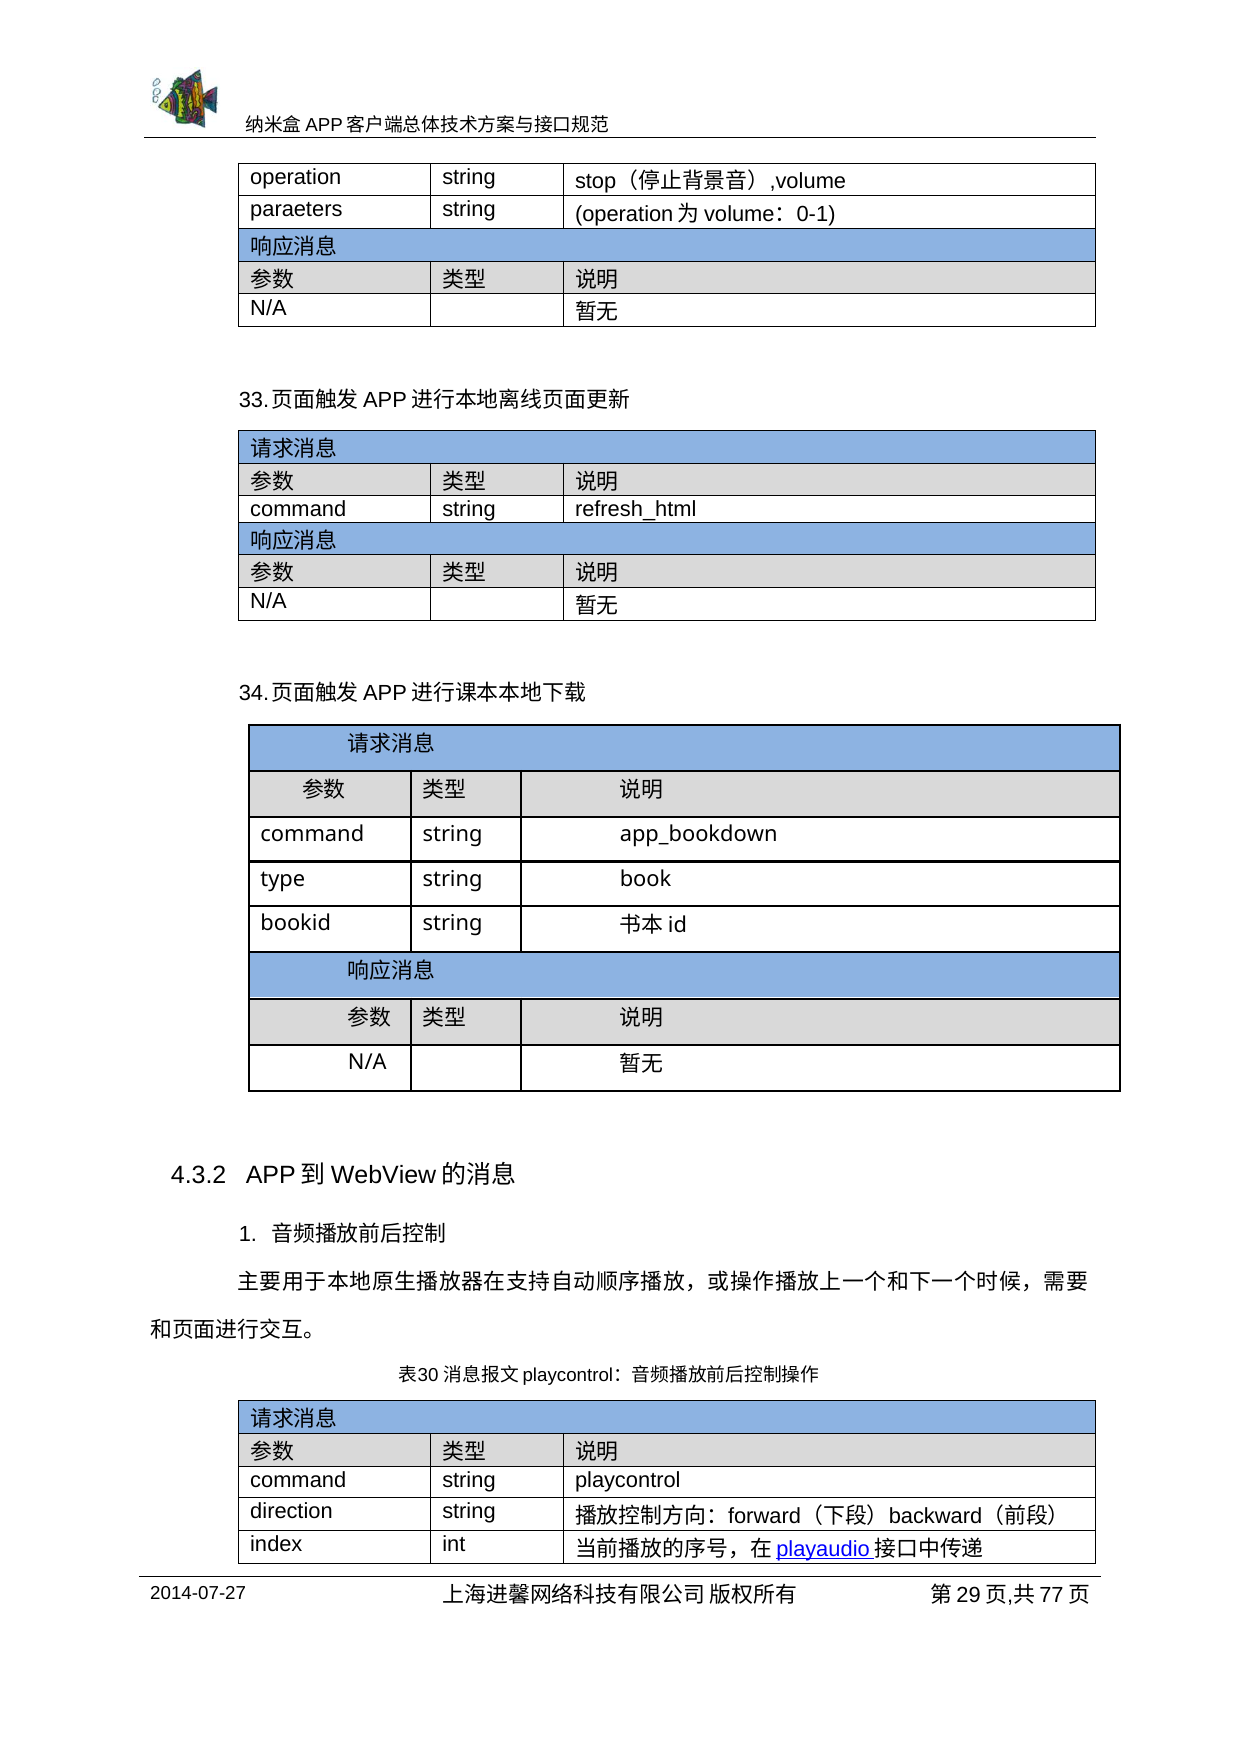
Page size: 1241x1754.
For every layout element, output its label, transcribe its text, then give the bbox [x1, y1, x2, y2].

table_cell playcontrol [564, 1467, 1095, 1497]
table_cell string [431, 496, 563, 522]
table_cell 参数 [250, 772, 410, 816]
table_header 请求消息 [250, 726, 1119, 770]
table_cell string [431, 1467, 563, 1497]
picture [150, 67, 221, 130]
subtitle 页面触发APP进行课本本地下载 [238, 675, 1090, 707]
table_cell 暂无 [564, 588, 1095, 620]
table_cell N/A [250, 1046, 410, 1090]
table_cell 说明 [564, 555, 1095, 587]
table_cell refresh_html [564, 496, 1095, 522]
table_cell 参数 [250, 1000, 410, 1044]
table_cell N/A [239, 588, 430, 620]
table_cell string [412, 907, 520, 951]
table_cell 响应消息 [239, 523, 1095, 554]
table_cell 类型 [431, 555, 563, 587]
table_cell app_bookdown [522, 818, 1119, 860]
table_cell 参数 [239, 1434, 430, 1466]
table_cell 参数 [239, 262, 430, 293]
table_cell string [431, 1498, 563, 1530]
table_cell 响应消息 [239, 229, 1095, 261]
table_cell book [522, 863, 1119, 905]
table_cell operation [239, 164, 430, 195]
table_cell string [412, 863, 520, 905]
table_cell 说明 [522, 1000, 1119, 1044]
table_cell 说明 [564, 464, 1095, 495]
table_cell 说明 [564, 262, 1095, 293]
table_cell 暂无 [522, 1046, 1119, 1090]
table_cell 响应消息 [250, 953, 1119, 997]
table_cell command [250, 818, 410, 860]
table_cell 书本id [522, 907, 1119, 951]
table_cell 参数 [239, 555, 430, 587]
table_cell command [239, 1467, 430, 1497]
text 主要用于本地原生播放器在支持自动顺序播放，或操作播放上一个和下一个时候，需要和页面进行交互。 [150, 1264, 1090, 1343]
table_cell N/A [239, 294, 430, 326]
table_header 请求消息 [239, 1401, 1095, 1433]
table_cell bookid [250, 907, 410, 951]
table_header 请求消息 [239, 431, 1095, 463]
table_cell 参数 [239, 464, 430, 495]
table_cell string [431, 164, 563, 195]
table_cell 暂无 [564, 294, 1095, 326]
table_cell [431, 588, 563, 620]
table_cell int [431, 1531, 563, 1562]
table_cell string [412, 818, 520, 860]
table_cell 当前播放的序号，在playaudio接口中传递 [564, 1531, 1095, 1562]
table_cell 类型 [412, 772, 520, 816]
table_cell 类型 [431, 1434, 563, 1466]
table_cell (operation为volume：0-1) [564, 196, 1095, 228]
subtitle APP到WebView的消息 [171, 1155, 1090, 1191]
table_cell command [239, 496, 430, 522]
table_cell [431, 294, 563, 326]
table_cell direction [239, 1498, 430, 1530]
table_cell stop（停止背景音）,volume [564, 164, 1095, 195]
table_cell [412, 1046, 520, 1090]
text 消息报文playcontrol：音频播放前后控制操作 [150, 1359, 1090, 1387]
table_cell 类型 [431, 464, 563, 495]
table_cell 类型 [412, 1000, 520, 1044]
subtitle 音频播放前后控制 [238, 1216, 1090, 1248]
table_cell 类型 [431, 262, 563, 293]
table_cell 播放控制方向：forward（下段）backward（前段） [564, 1498, 1095, 1530]
table_cell type [250, 863, 410, 905]
table_cell paraeters [239, 196, 430, 228]
subtitle 页面触发APP进行本地离线页面更新 [238, 382, 1090, 413]
table_cell string [431, 196, 563, 228]
table_cell index [239, 1531, 430, 1562]
table_cell 说明 [564, 1434, 1095, 1466]
table_cell 说明 [522, 772, 1119, 816]
